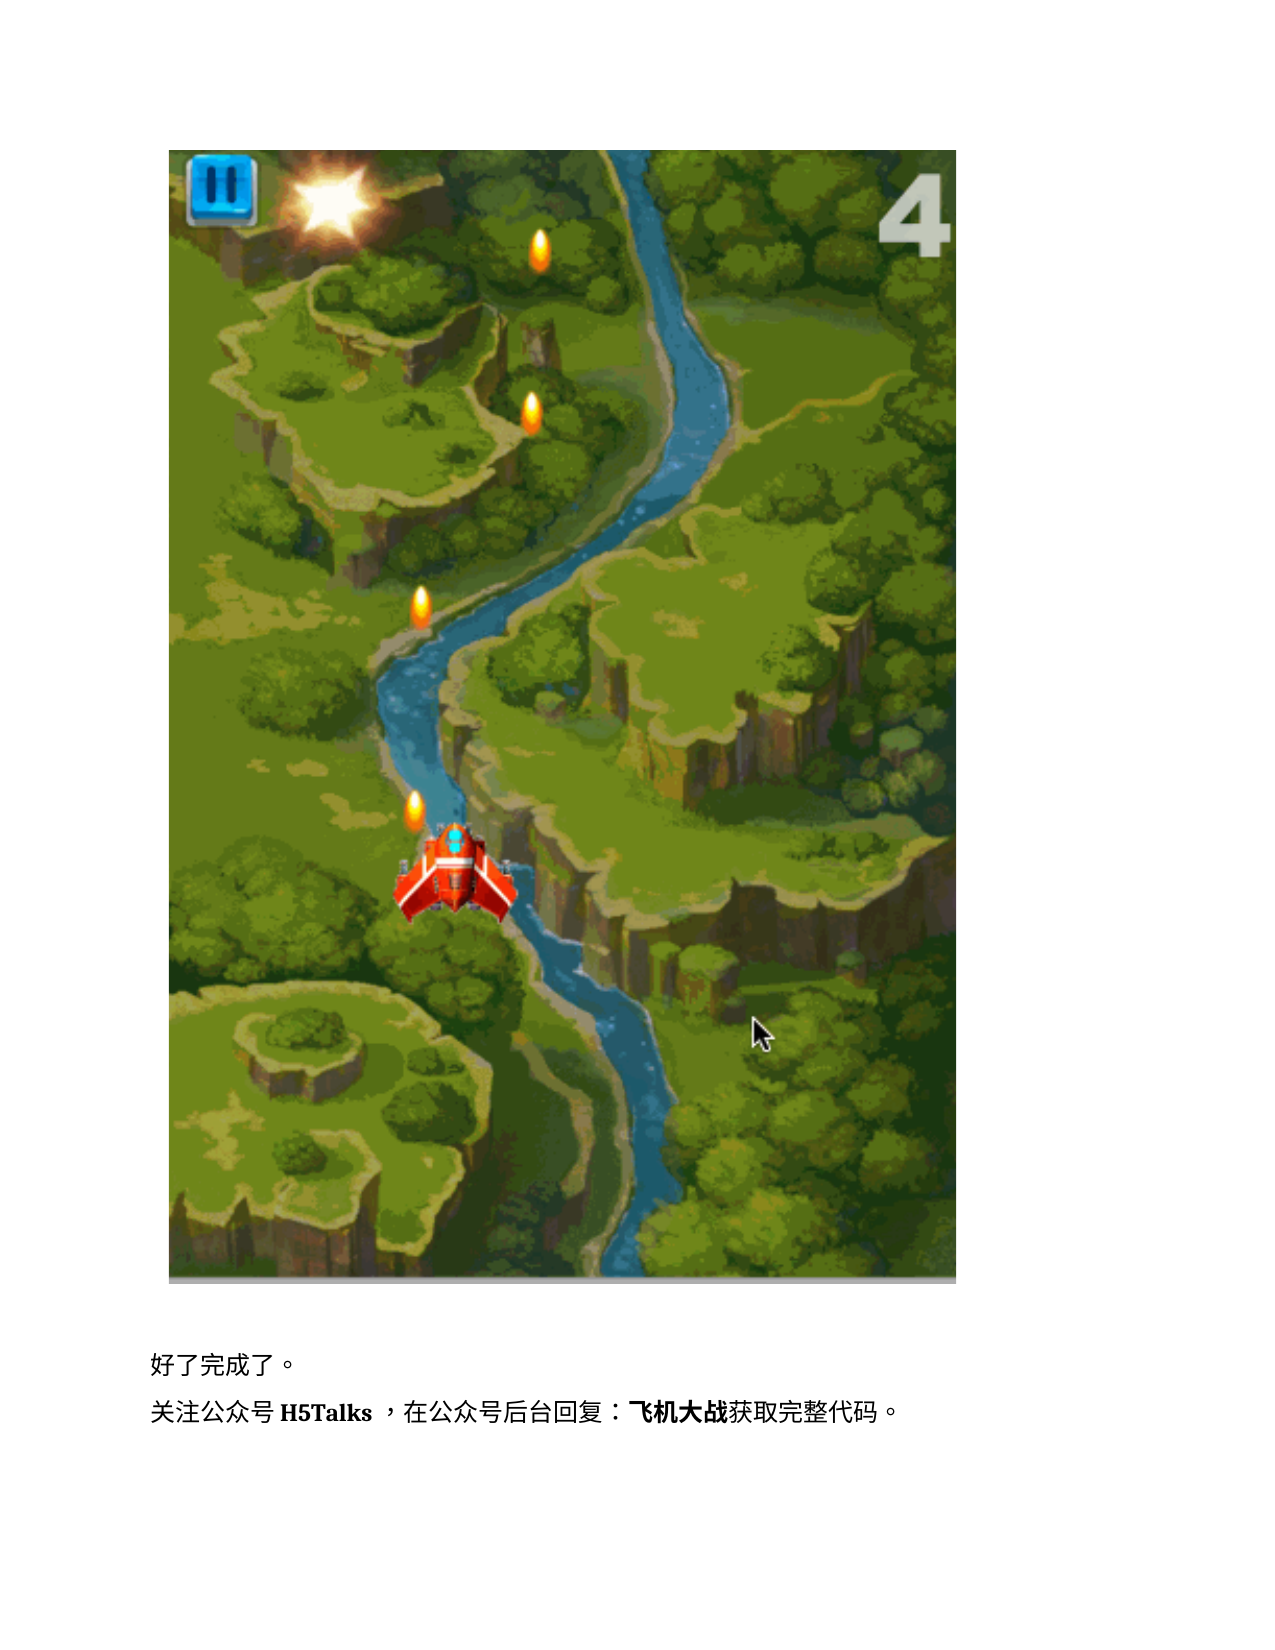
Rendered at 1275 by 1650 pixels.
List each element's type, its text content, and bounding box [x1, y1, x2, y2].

text 关注公众号H5Talks ，在公众号后台回复：飞机大战获取完整代码。 [150, 1399, 1125, 1428]
text 好了完成了。 [150, 1352, 1125, 1380]
picture [168, 150, 957, 1284]
